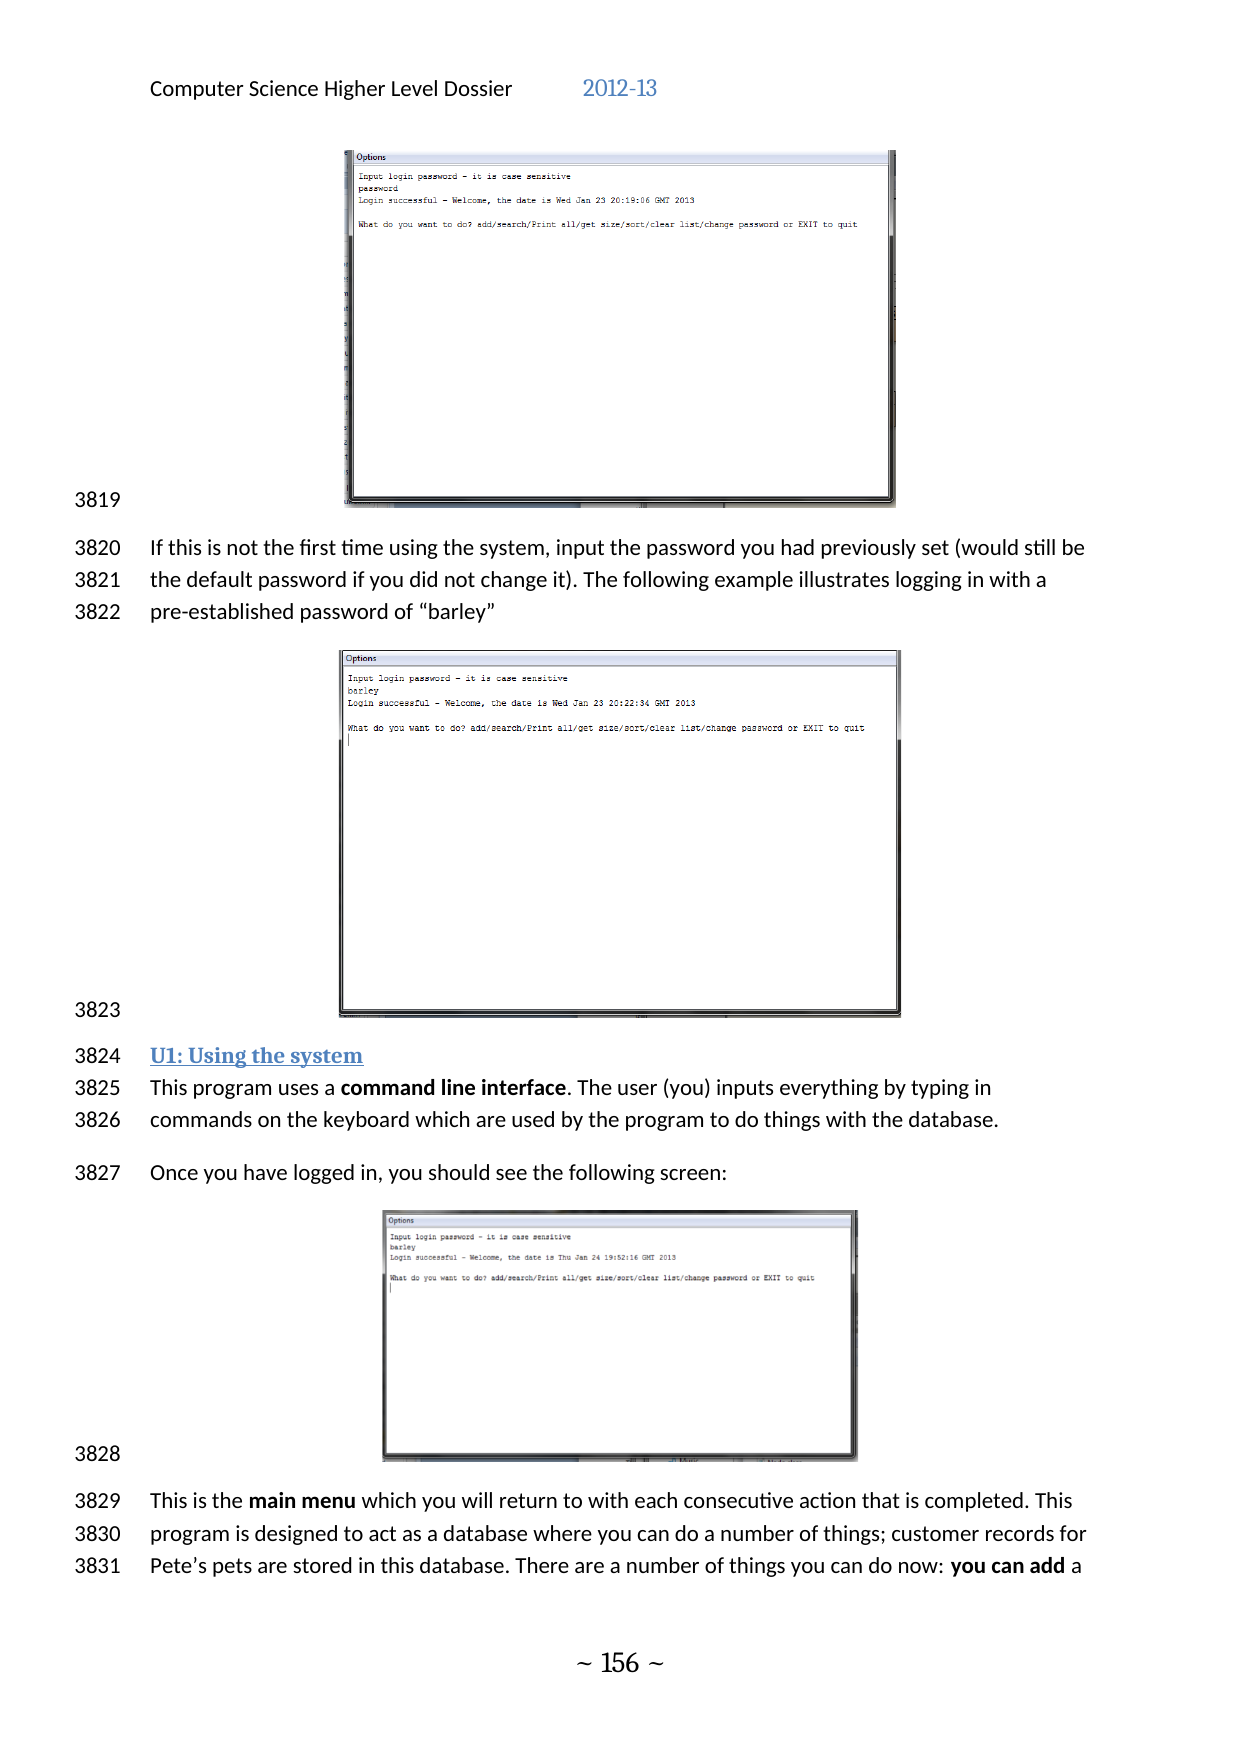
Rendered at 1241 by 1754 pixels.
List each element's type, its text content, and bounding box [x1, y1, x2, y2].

subtitle U1: Using the system [150, 1042, 1090, 1069]
picture [344, 150, 896, 508]
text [150, 1487, 1090, 1579]
picture [382, 1210, 859, 1462]
text If this is not the first time using the system, input the password you had previously set (would still be the default password if you did not change it). The following example illustrates logging in with a pre-established password of “barley” [150, 533, 1090, 625]
picture [338, 650, 902, 1018]
text This program uses a command line interface. The user (you) inputs everything by typing in commands on the keyboard which are used by the program to do things with the database. [150, 1073, 1090, 1133]
text Once you have logged in, you should see the following screen: [150, 1158, 1090, 1186]
